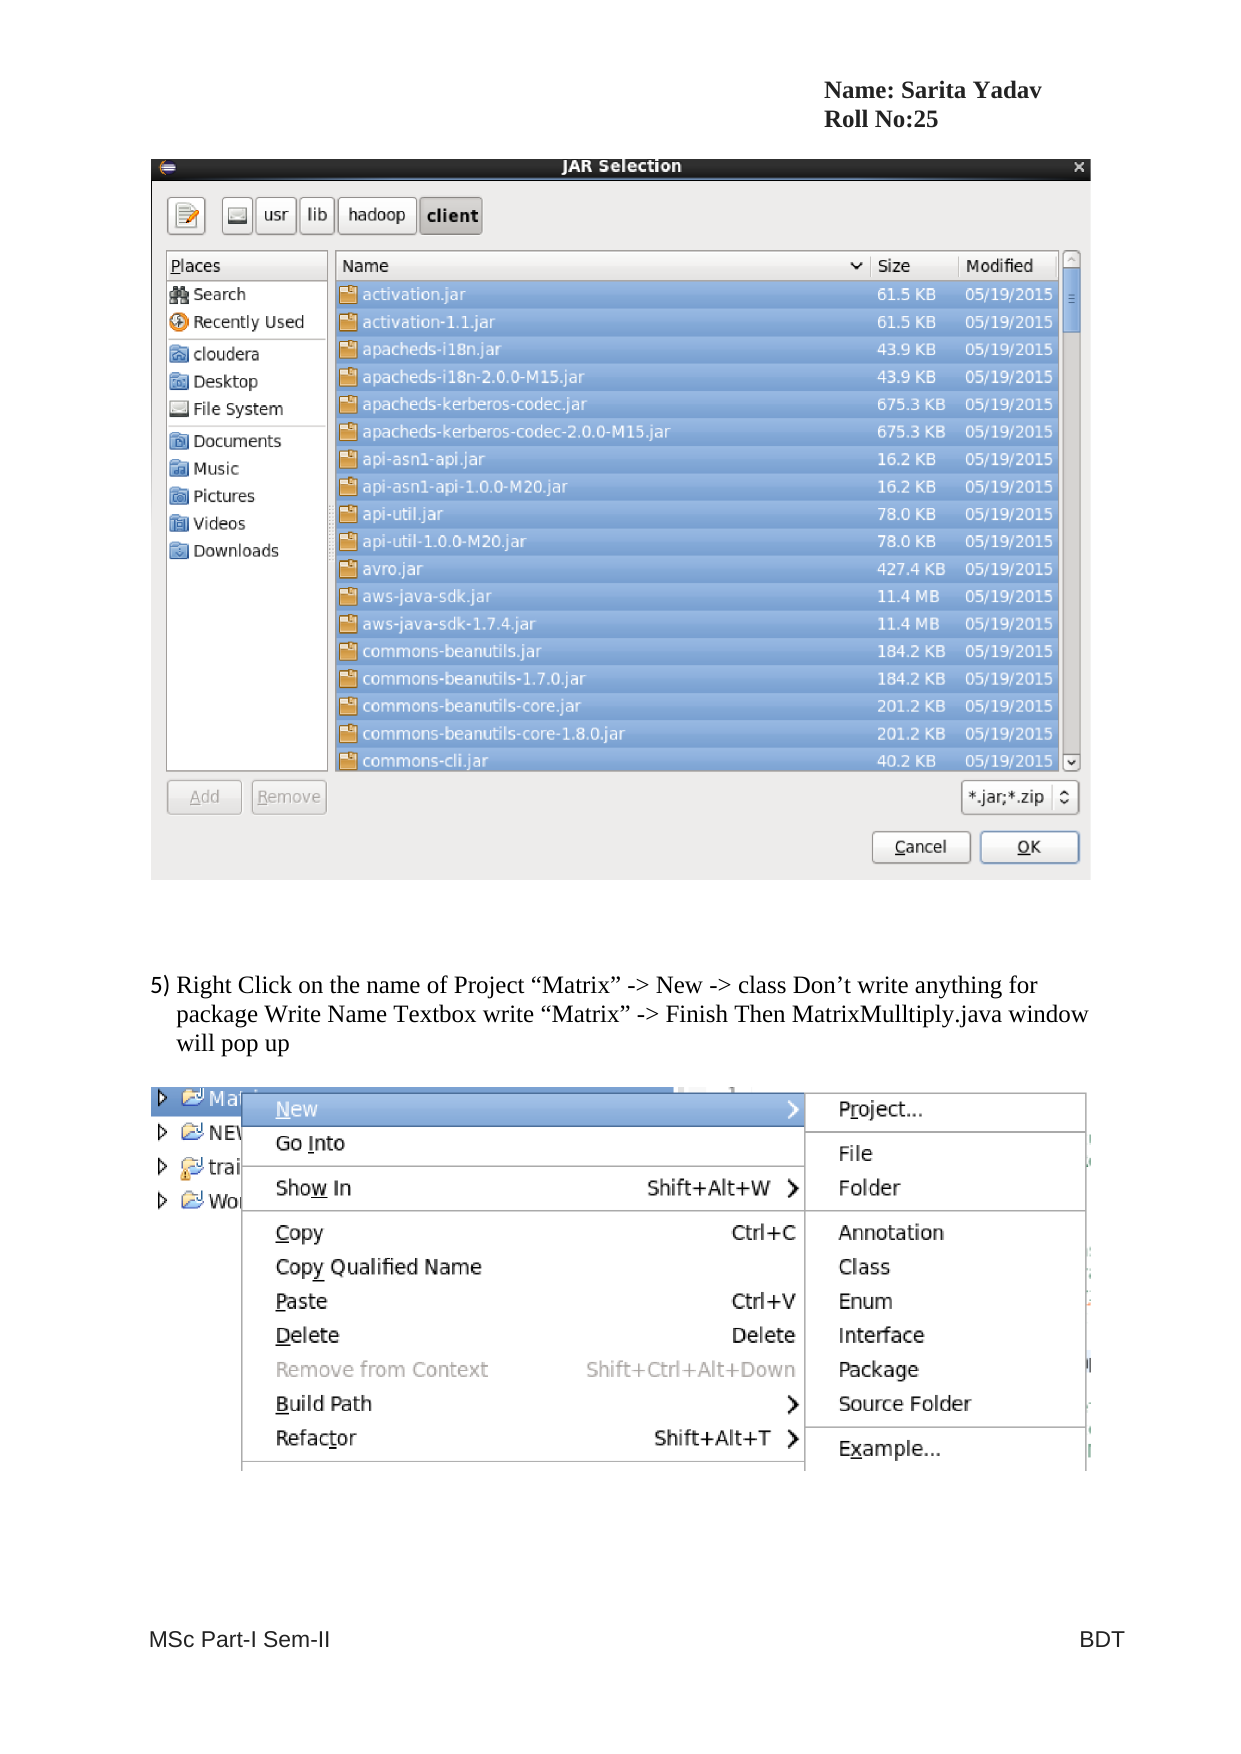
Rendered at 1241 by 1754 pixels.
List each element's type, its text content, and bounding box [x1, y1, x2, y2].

picture [150, 1087, 1091, 1471]
list Right Click on the name of Project “Matrix” -> New -> class Don’t write anything for package Write Name Textbox write “Matrix” -> Finish Then MatrixMulltiply.java window will pop up [150, 969, 1090, 1057]
picture [150, 158, 1091, 880]
